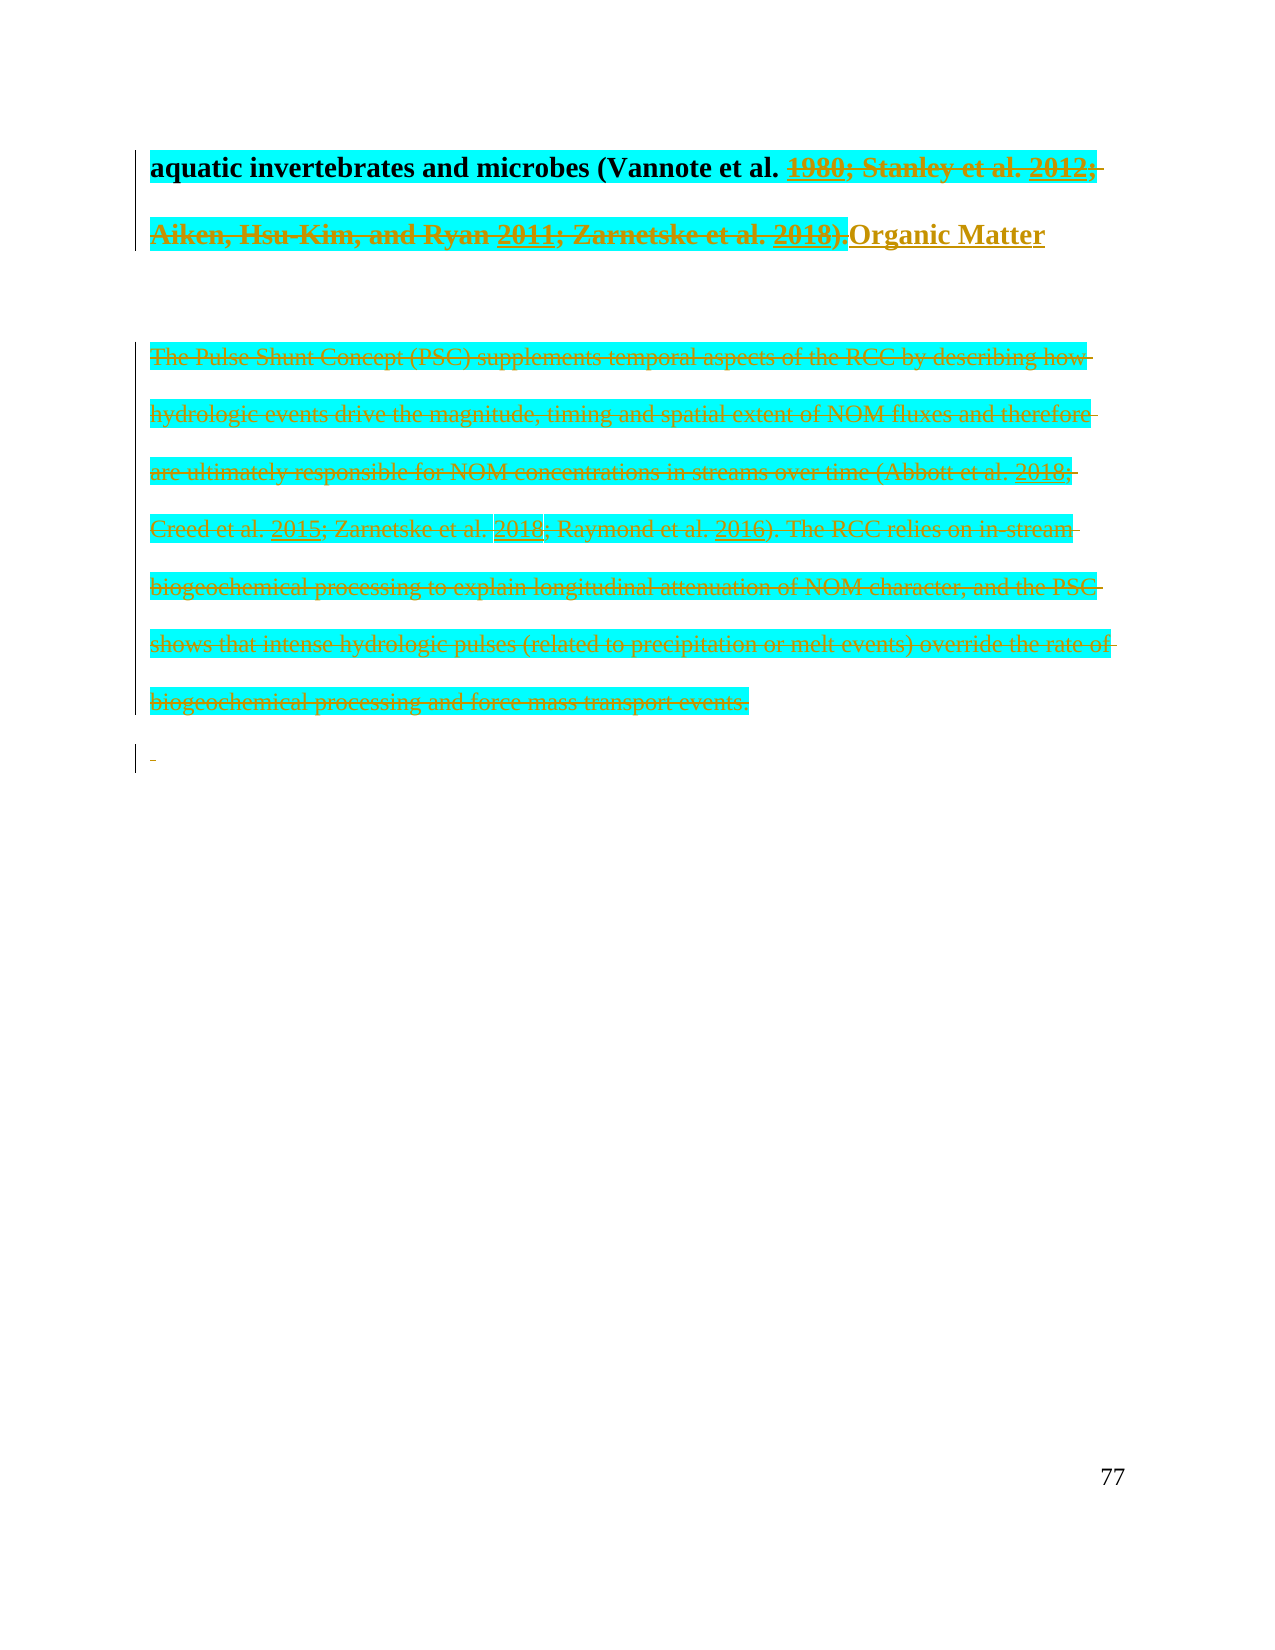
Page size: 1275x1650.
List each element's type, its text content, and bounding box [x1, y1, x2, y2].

subtitle Natural [150, 150, 1125, 251]
